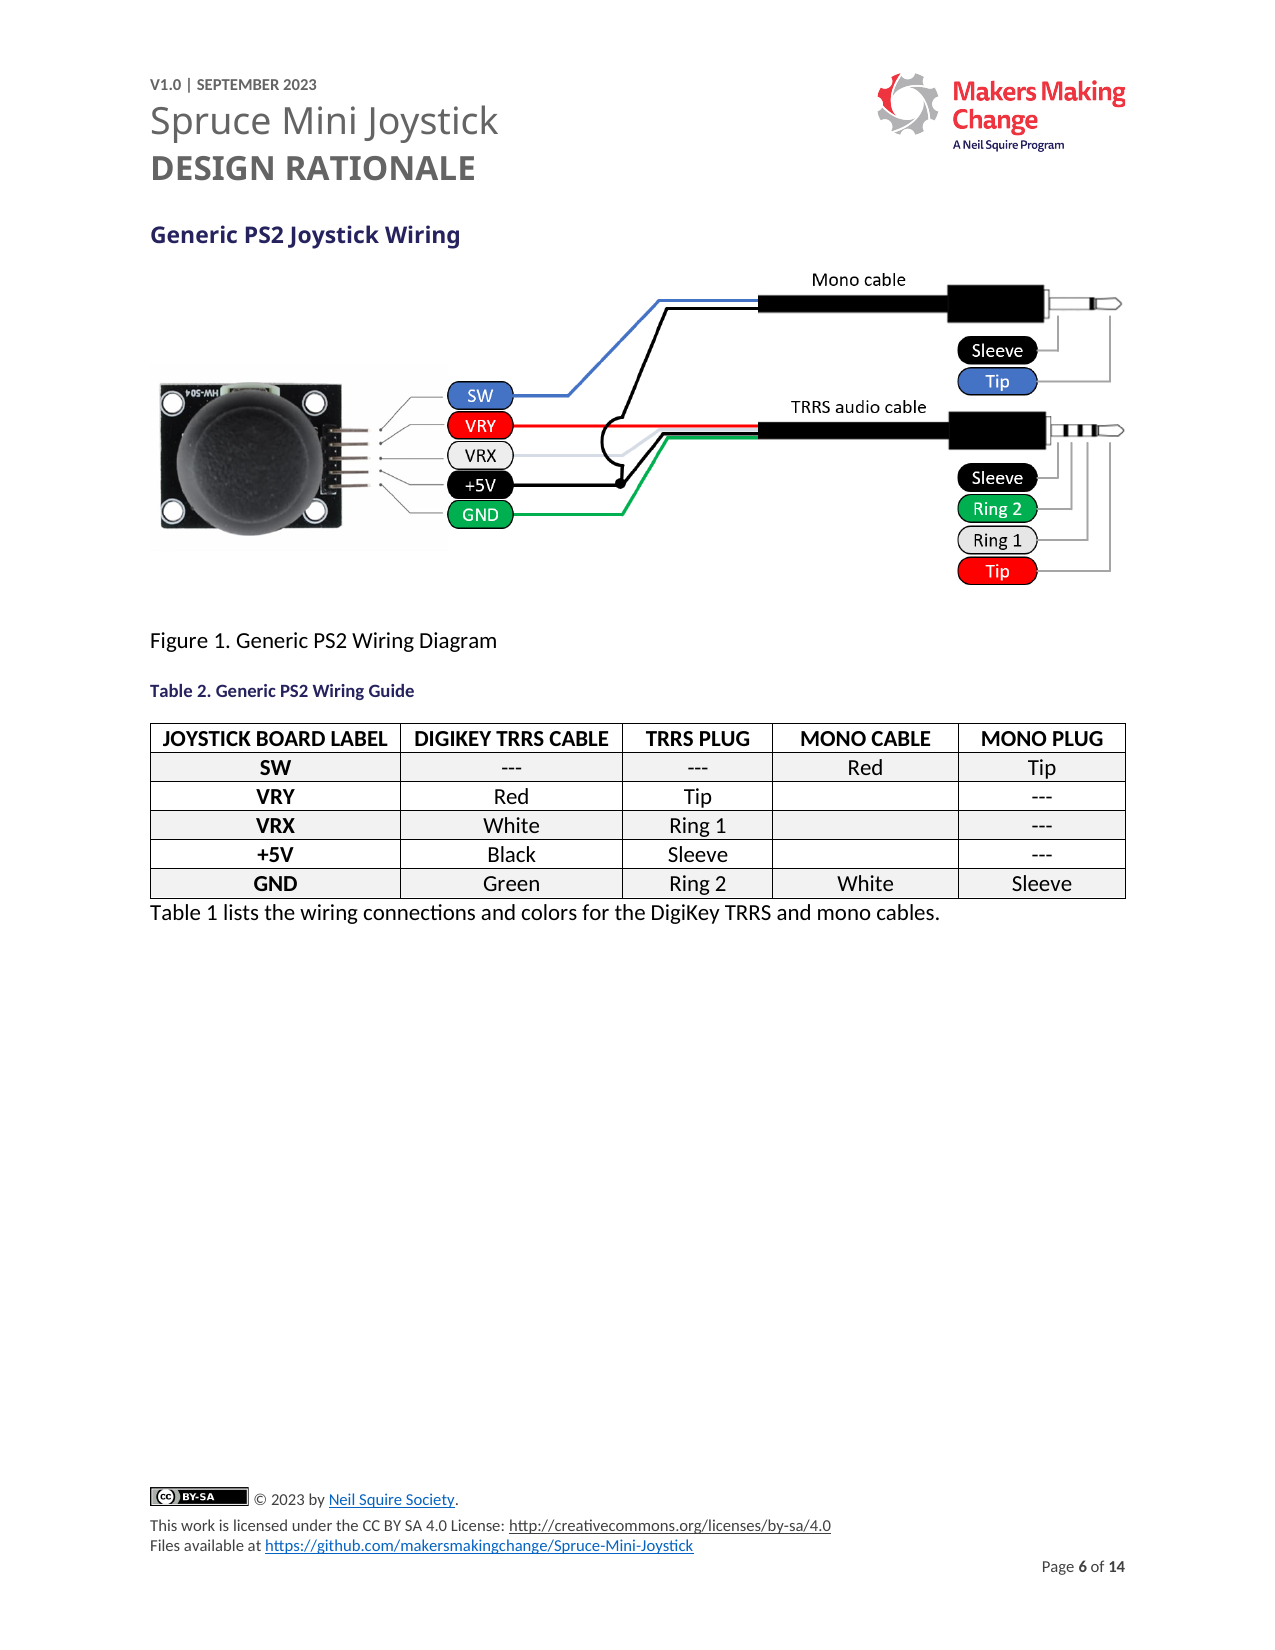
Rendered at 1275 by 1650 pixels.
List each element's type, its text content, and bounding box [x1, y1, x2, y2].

table_cell +5V [151, 840, 400, 868]
text Table 1 lists the wiring connections and colors for the DigiKey TRRS and mono cables. [150, 899, 1125, 926]
table_cell --- [959, 840, 1125, 868]
table_cell VRY [151, 782, 400, 810]
subtitle Generic PS2 Joystick Wiring [150, 218, 1125, 250]
table_header TRRS Plug [623, 724, 772, 752]
table_cell Tip [623, 782, 772, 810]
table_cell VRX [151, 811, 400, 839]
table_cell [773, 811, 958, 839]
table_cell White [773, 869, 958, 897]
table_header JOYSTICK BOARD Label [151, 724, 400, 752]
table_cell --- [959, 782, 1125, 810]
table_cell SW [151, 753, 400, 781]
table_cell Green [401, 869, 622, 897]
table_cell --- [959, 811, 1125, 839]
table_cell Ring 1 [623, 811, 772, 839]
table_cell Ring 2 [623, 869, 772, 897]
picture [877, 73, 1125, 152]
table_cell Sleeve [959, 869, 1125, 897]
table_cell Red [773, 753, 958, 781]
table_header Mono CABLE [773, 724, 958, 752]
table_header MONO PLUG [959, 724, 1125, 752]
table_cell --- [401, 753, 622, 781]
picture [150, 254, 1125, 602]
table_cell [773, 840, 958, 868]
table_cell Sleeve [623, 840, 772, 868]
table_cell Tip [959, 753, 1125, 781]
picture [150, 1487, 249, 1506]
table_cell --- [623, 753, 772, 781]
table_cell GND [151, 869, 400, 897]
table_cell Black [401, 840, 622, 868]
table_cell White [401, 811, 622, 839]
table_cell [773, 782, 958, 810]
table_header Digikey TRRS cable [401, 724, 622, 752]
table_cell Red [401, 782, 622, 810]
